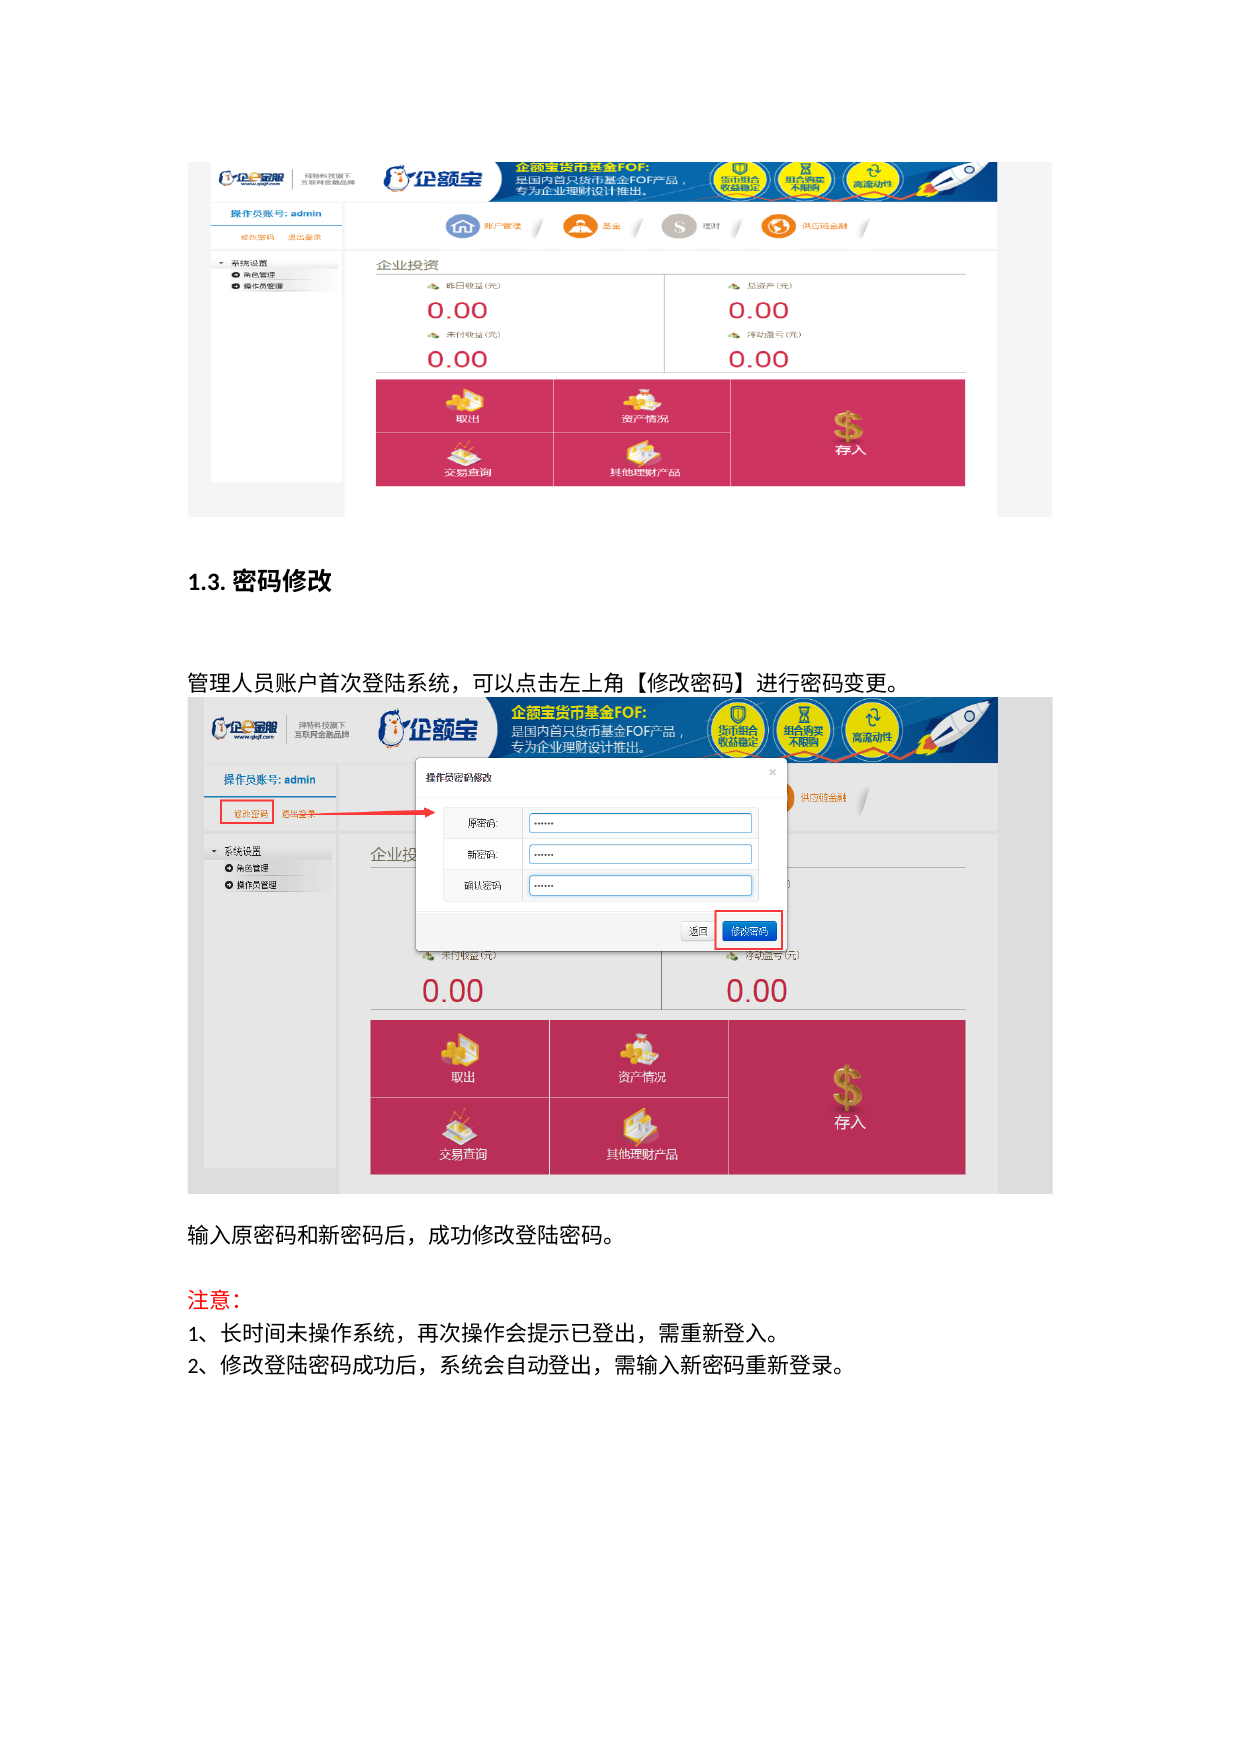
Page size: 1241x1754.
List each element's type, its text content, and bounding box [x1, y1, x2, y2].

text 注意： [187, 1283, 1053, 1315]
text 1、长时间未操作系统，再次操作会提示已登出，需重新登入。 [187, 1315, 1053, 1348]
subtitle 1.3. 密码修改 [187, 547, 1053, 612]
picture [187, 697, 1053, 1194]
picture [187, 162, 1052, 517]
text 2、修改登陆密码成功后，系统会自动登出，需输入新密码重新登录。 [187, 1348, 1053, 1380]
text 输入原密码和新密码后，成功修改登陆密码。 [187, 1218, 1053, 1250]
text 管理人员账户首次登陆系统，可以点击左上角【修改密码】进行密码变更。 [187, 665, 1053, 697]
